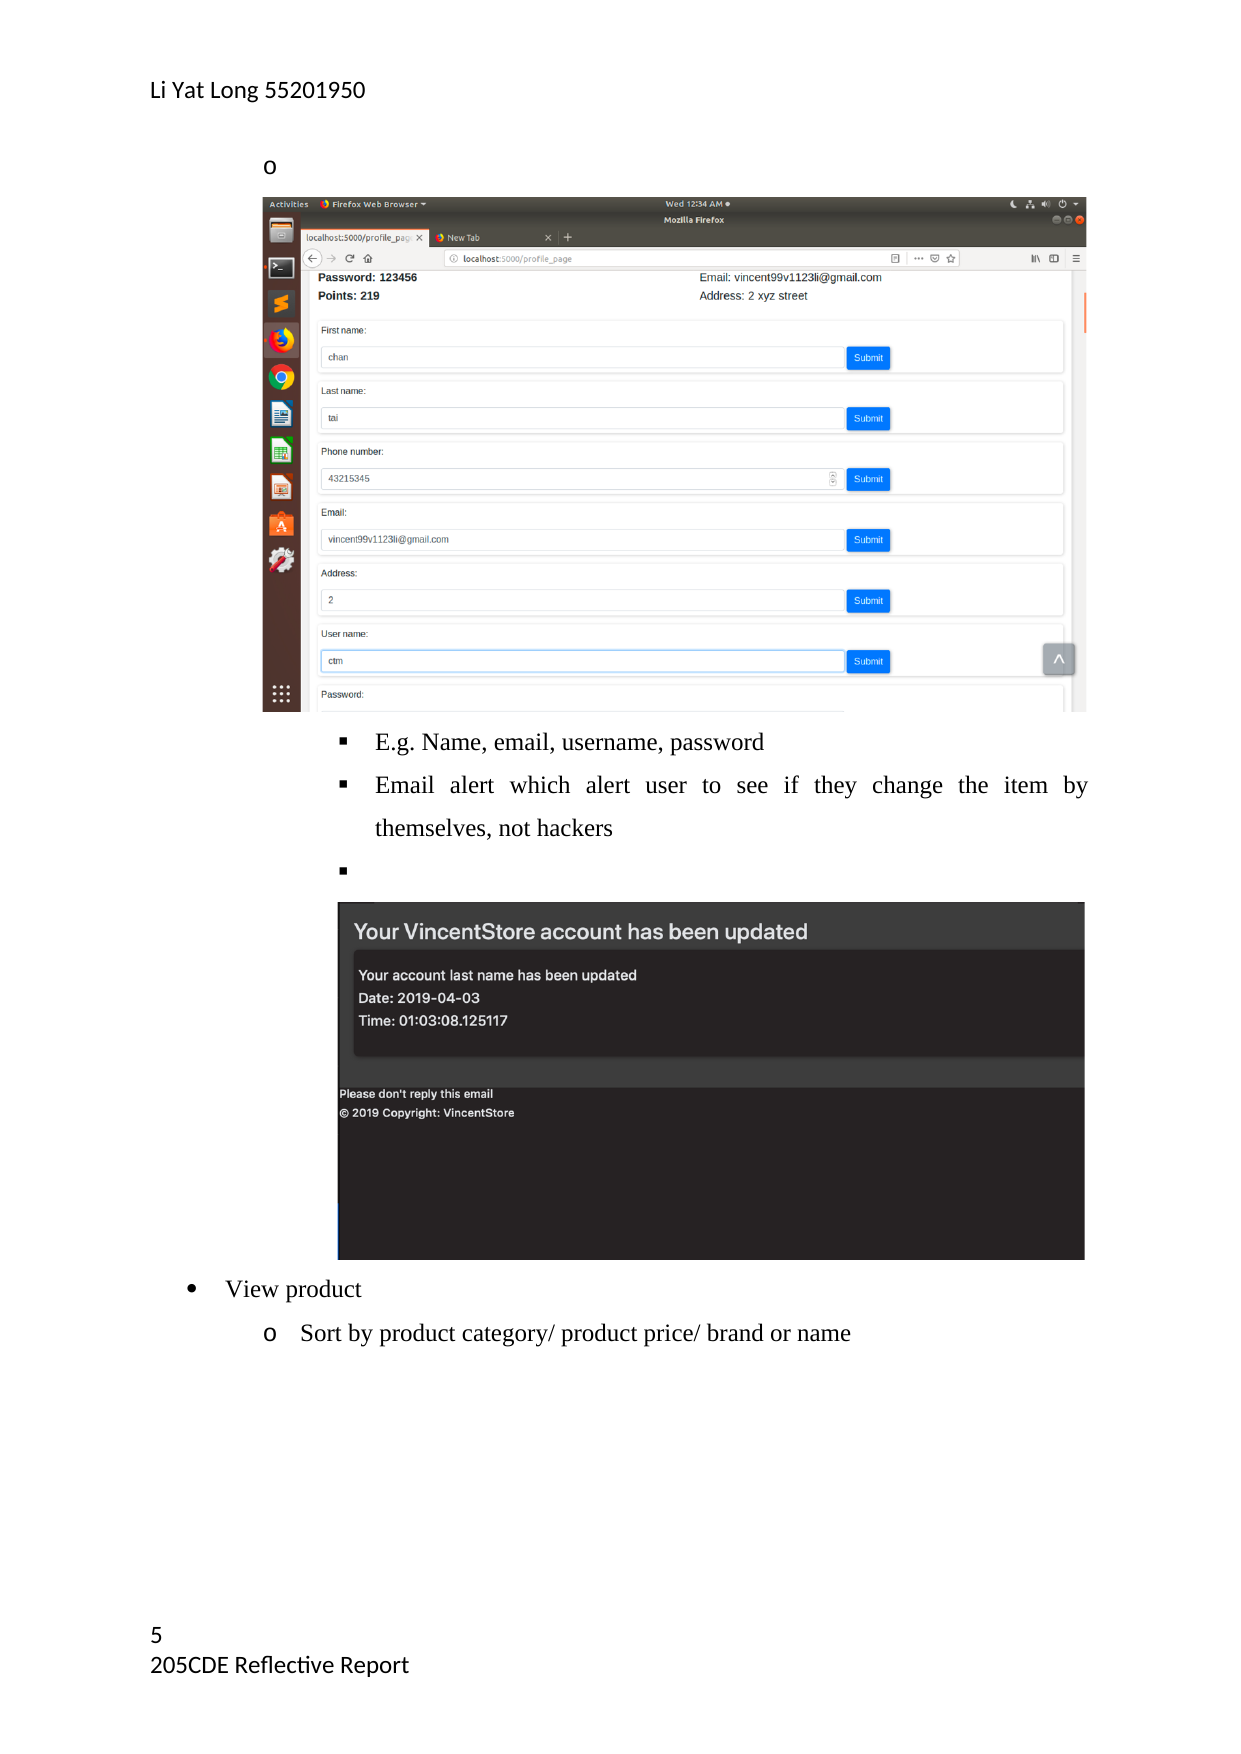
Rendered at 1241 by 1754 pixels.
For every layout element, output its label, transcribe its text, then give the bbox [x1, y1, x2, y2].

list E.g. Name, email, username, password [337, 727, 1090, 756]
picture [337, 902, 1085, 1260]
list Email alert which alert user to see if they change the item by themselves, not hackers [337, 770, 1090, 842]
list Sort by product category/ product price/ brand or name [262, 1318, 1090, 1348]
list View product [187, 1274, 1090, 1303]
picture [262, 197, 1087, 712]
